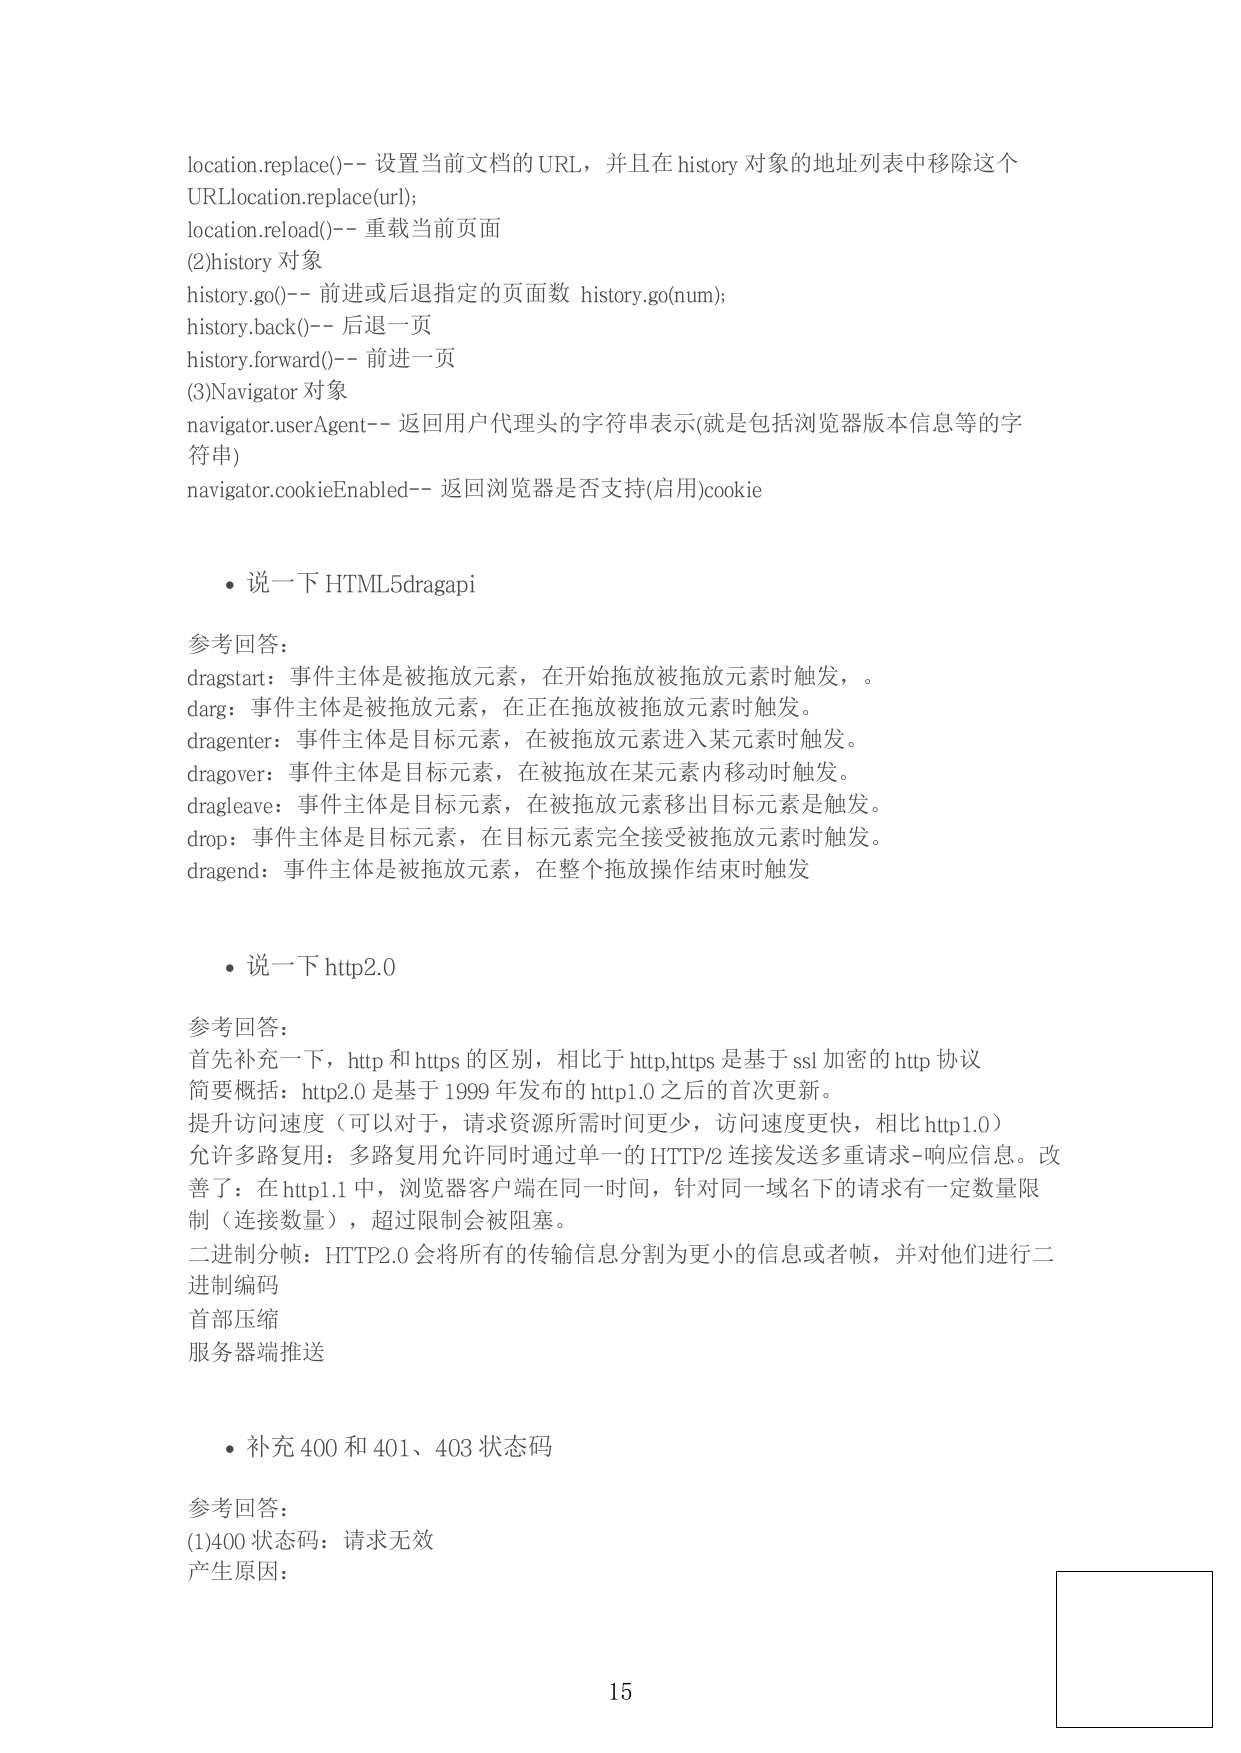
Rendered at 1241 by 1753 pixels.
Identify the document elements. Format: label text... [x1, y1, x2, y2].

list darg：事件主体是被拖放元素，在正在拖放被拖放元素时触发。 [187, 689, 998, 722]
list dragend：事件主体是被拖放元素，在整个拖放操作结束时触发 [187, 852, 998, 884]
list 提升访问速度（可以对于，请求资源所需时间更少，访问速度更快，相比http1.0） [187, 1105, 1183, 1137]
list 参考回答： [187, 1498, 337, 1521]
list  说一下HTML5dragapi [225, 571, 549, 596]
list navigator.cookieEnabled-- 返回浏览器是否支持(启用)cookie [187, 478, 862, 501]
list drop：事件主体是目标元素，在目标元素完全接受被拖放元素时触发。 [187, 819, 998, 852]
list (1)400状态码：请求无效 [187, 1530, 472, 1553]
list 允许多路复用：多路复用允许同时通过单一的HTTP/2连接发送多重请求-响应信息。改 [187, 1137, 1183, 1170]
list 参考回答： [187, 1017, 337, 1040]
list 首部压缩 [187, 1309, 314, 1332]
list  补充400和401、403状态码 [225, 1435, 628, 1460]
list (3)Navigator对象 [187, 380, 384, 403]
list history.forward()-- 前进一页 [187, 348, 510, 371]
list 制（连接数量），超过限制会被阻塞。 [187, 1202, 1183, 1235]
list navigator.userAgent-- 返回用户代理头的字符串表示(就是包括浏览器版本信息等的字 [187, 413, 1161, 436]
list URLlocation.replace(url); [187, 185, 458, 208]
list dragstart：事件主体是被拖放元素，在开始拖放被拖放元素时触发，。 [187, 666, 998, 689]
list dragleave：事件主体是目标元素，在被拖放元素移出目标元素是触发。 [187, 787, 998, 819]
list dragenter：事件主体是目标元素，在被拖放元素进入某元素时触发。 [187, 722, 998, 754]
list 二进制分帧：HTTP2.0会将所有的传输信息分割为更小的信息或者帧，并对他们进行二 [187, 1244, 1183, 1267]
list location.replace()-- 设置当前文档的URL，并且在history对象的地址列表中移除这个 [187, 153, 1160, 176]
list  说一下http2.0 [225, 954, 449, 979]
list (2)history对象 [187, 250, 358, 273]
list 15 [608, 1681, 670, 1706]
list 进制编码 [187, 1267, 1183, 1300]
list 符串) [187, 445, 274, 468]
list location.reload()-- 重载当前页面 [187, 218, 561, 241]
list 产生原因： [187, 1553, 472, 1586]
list history.back()-- 后退一页 [187, 315, 482, 338]
list history.go()-- 前进或后退指定的页面数 history.go(num); [187, 283, 819, 306]
list 简要概括：http2.0是基于1999年发布的http1.0之后的首次更新。 [187, 1072, 1183, 1105]
list 服务器端推送 [187, 1342, 359, 1365]
picture [1057, 1572, 1212, 1727]
list 首先补充一下，http和https的区别，相比于http,https是基于ssl加密的http协议 [187, 1049, 1183, 1072]
list dragover：事件主体是目标元素，在被拖放在某元素内移动时触发。 [187, 754, 998, 787]
list 参考回答： [187, 634, 337, 657]
list 善了：在http1.1中，浏览器客户端在同一时间，针对同一域名下的请求有一定数量限 [187, 1170, 1183, 1202]
